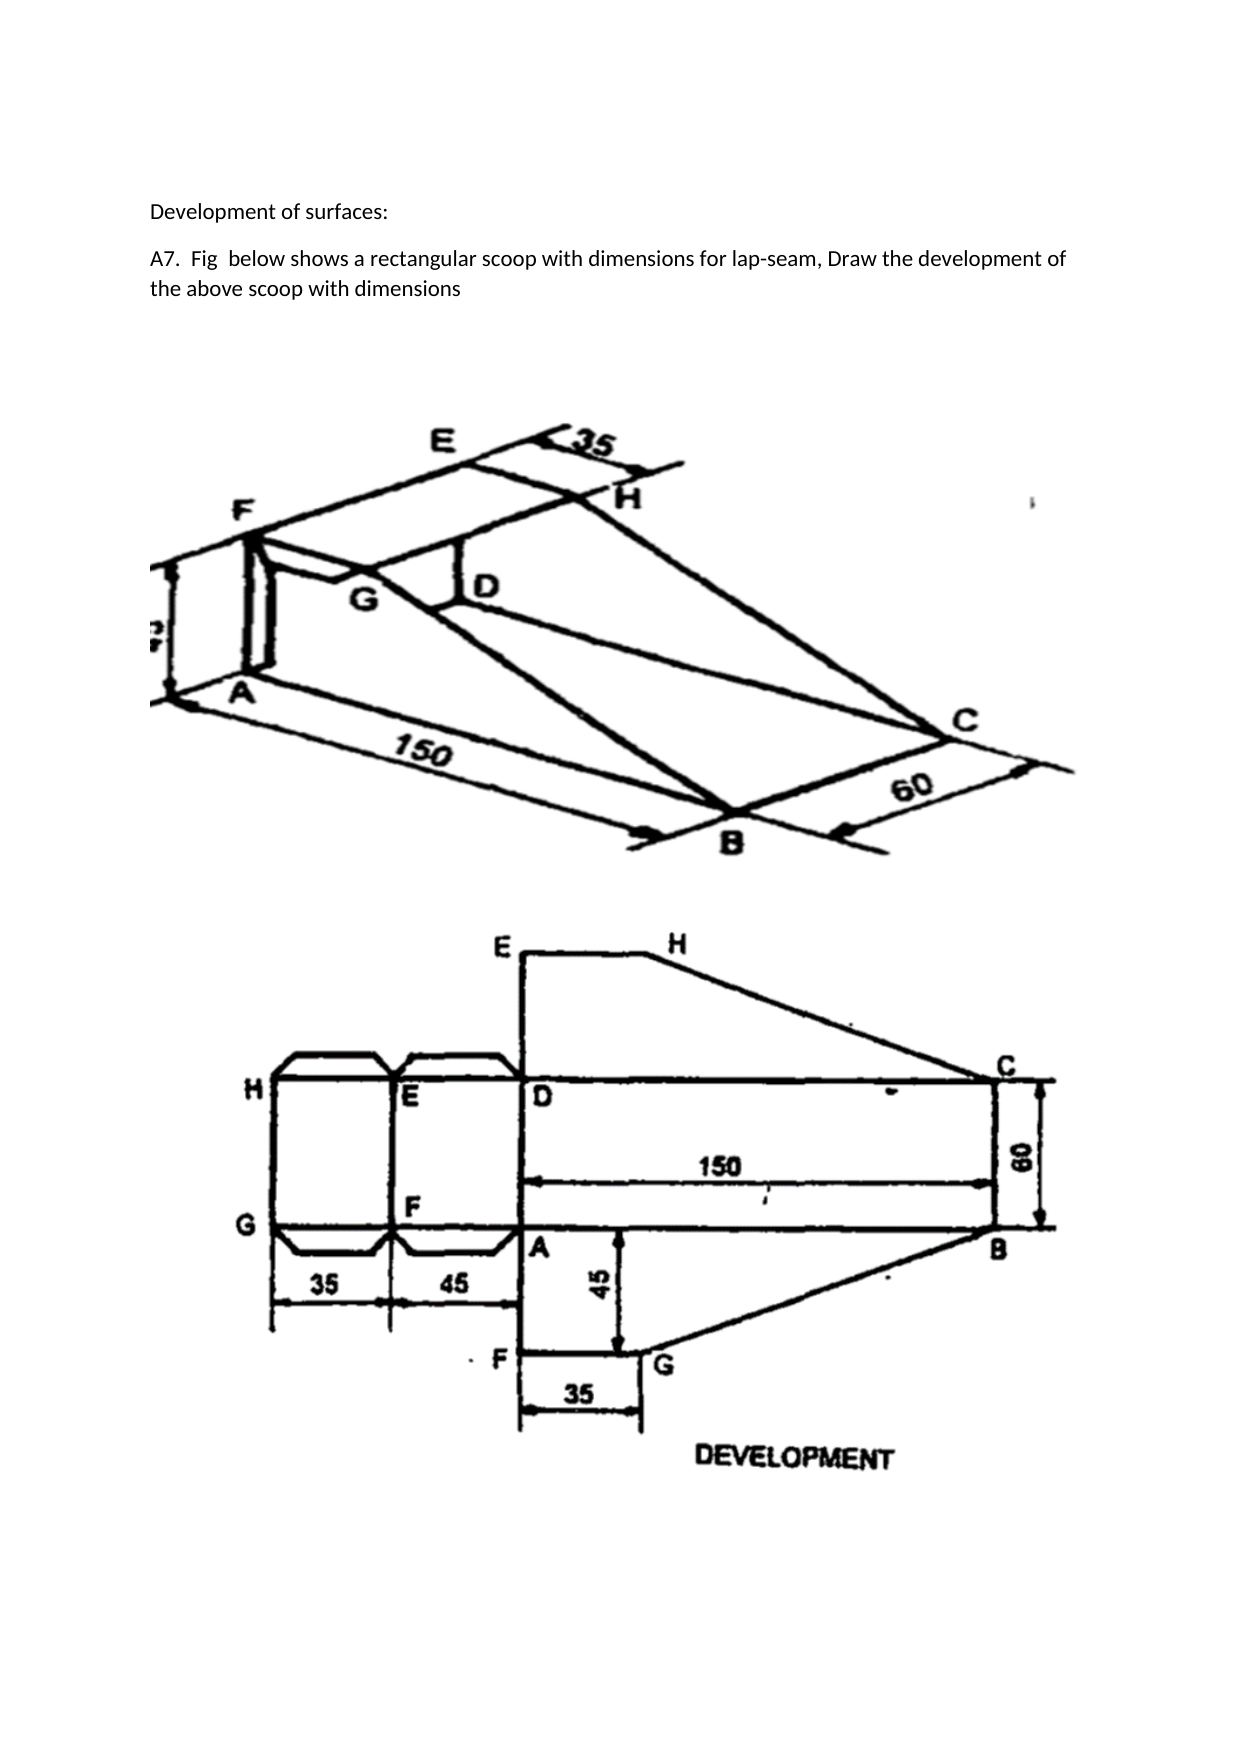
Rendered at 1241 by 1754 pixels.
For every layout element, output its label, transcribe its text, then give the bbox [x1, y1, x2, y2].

picture [150, 351, 1125, 914]
text Development of surfaces: [150, 197, 1090, 225]
picture [150, 932, 1125, 1515]
text A7. Fig below shows a rectangular scoop with dimensions for lap-seam, Draw the development of the above scoop with dimensions [150, 244, 1090, 302]
